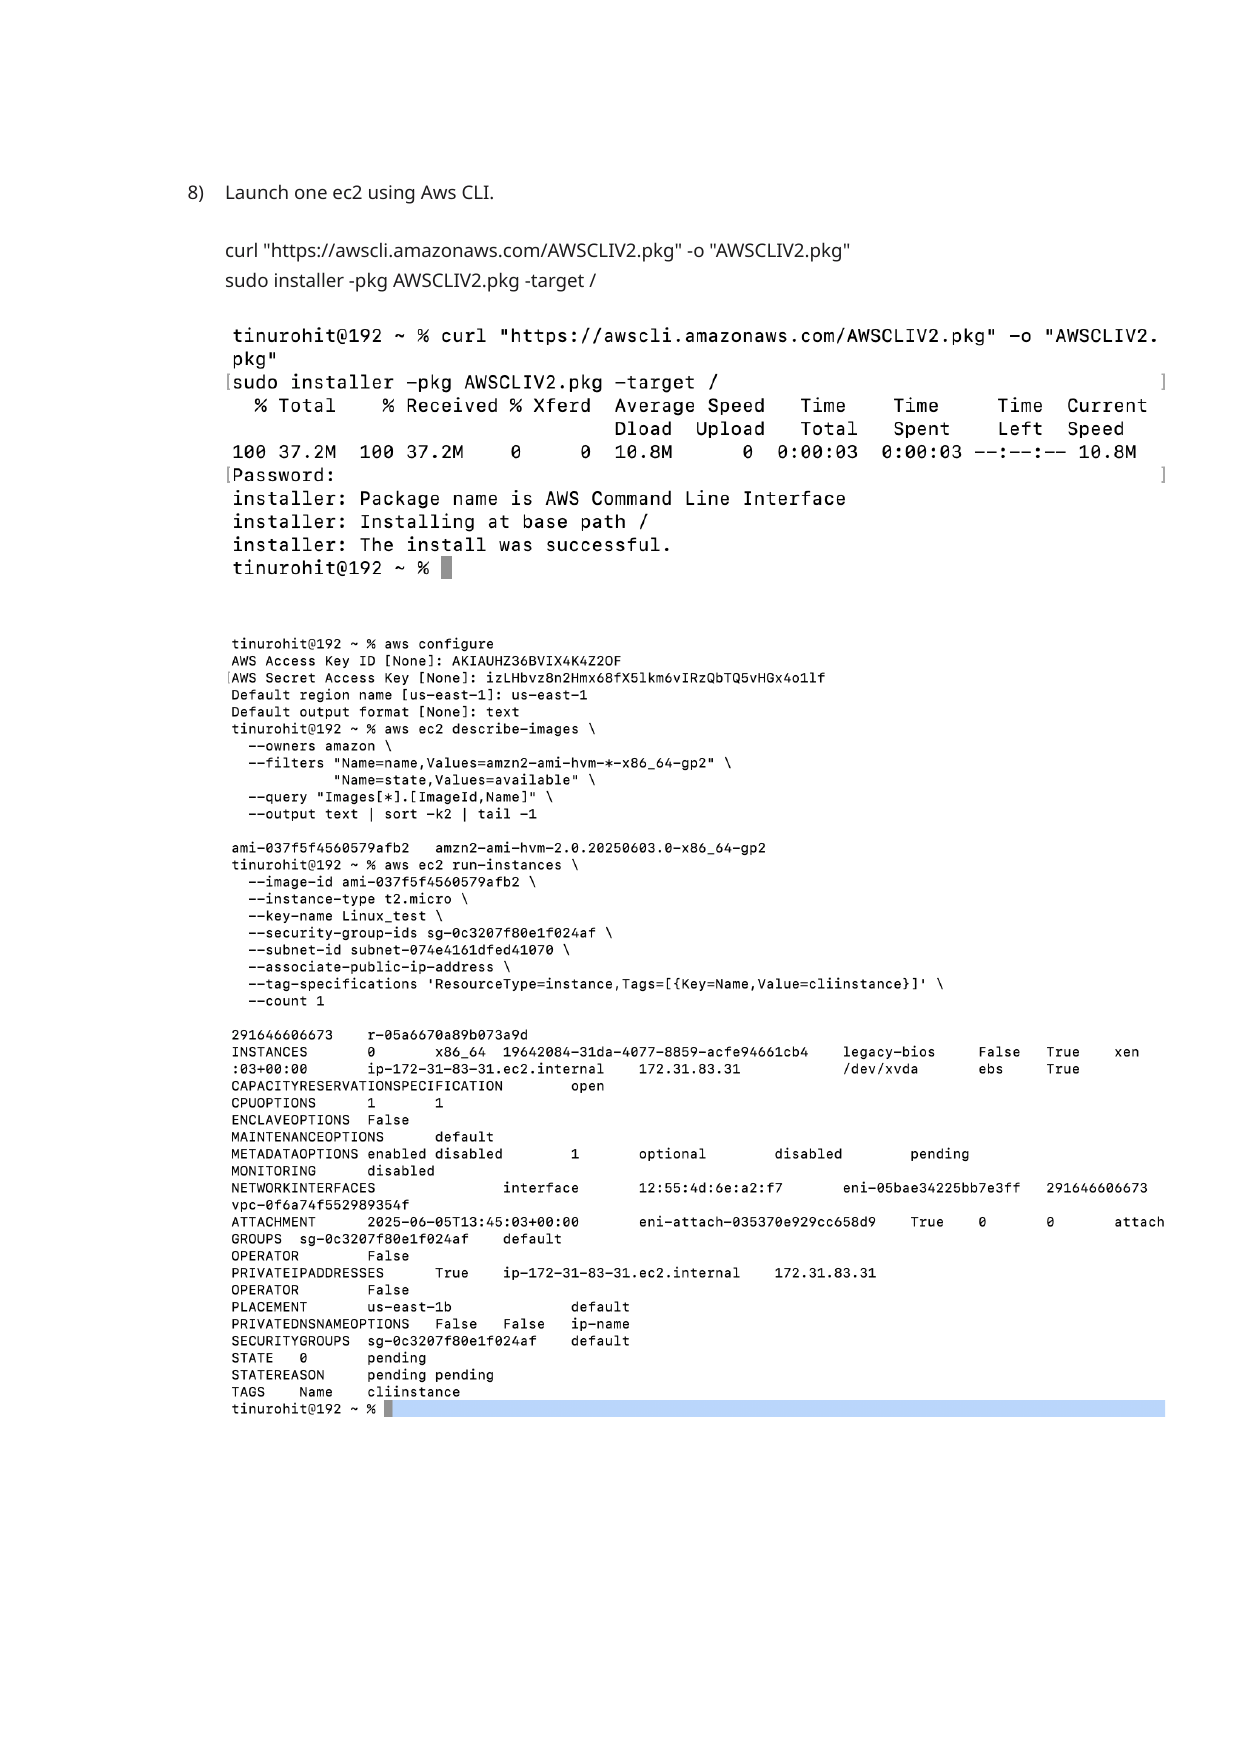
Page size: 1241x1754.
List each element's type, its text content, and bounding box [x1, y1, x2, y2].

list Launch one ec2 using Aws CLI. [187, 179, 1090, 205]
picture [225, 325, 1166, 632]
list curl "https://awscli.amazonaws.com/AWSCLIV2.pkg" -o "AWSCLIV2.pkg" [225, 238, 1090, 263]
picture [225, 637, 1166, 1418]
list sudo installer -pkg AWSCLIV2.pkg -target / [225, 267, 1090, 293]
